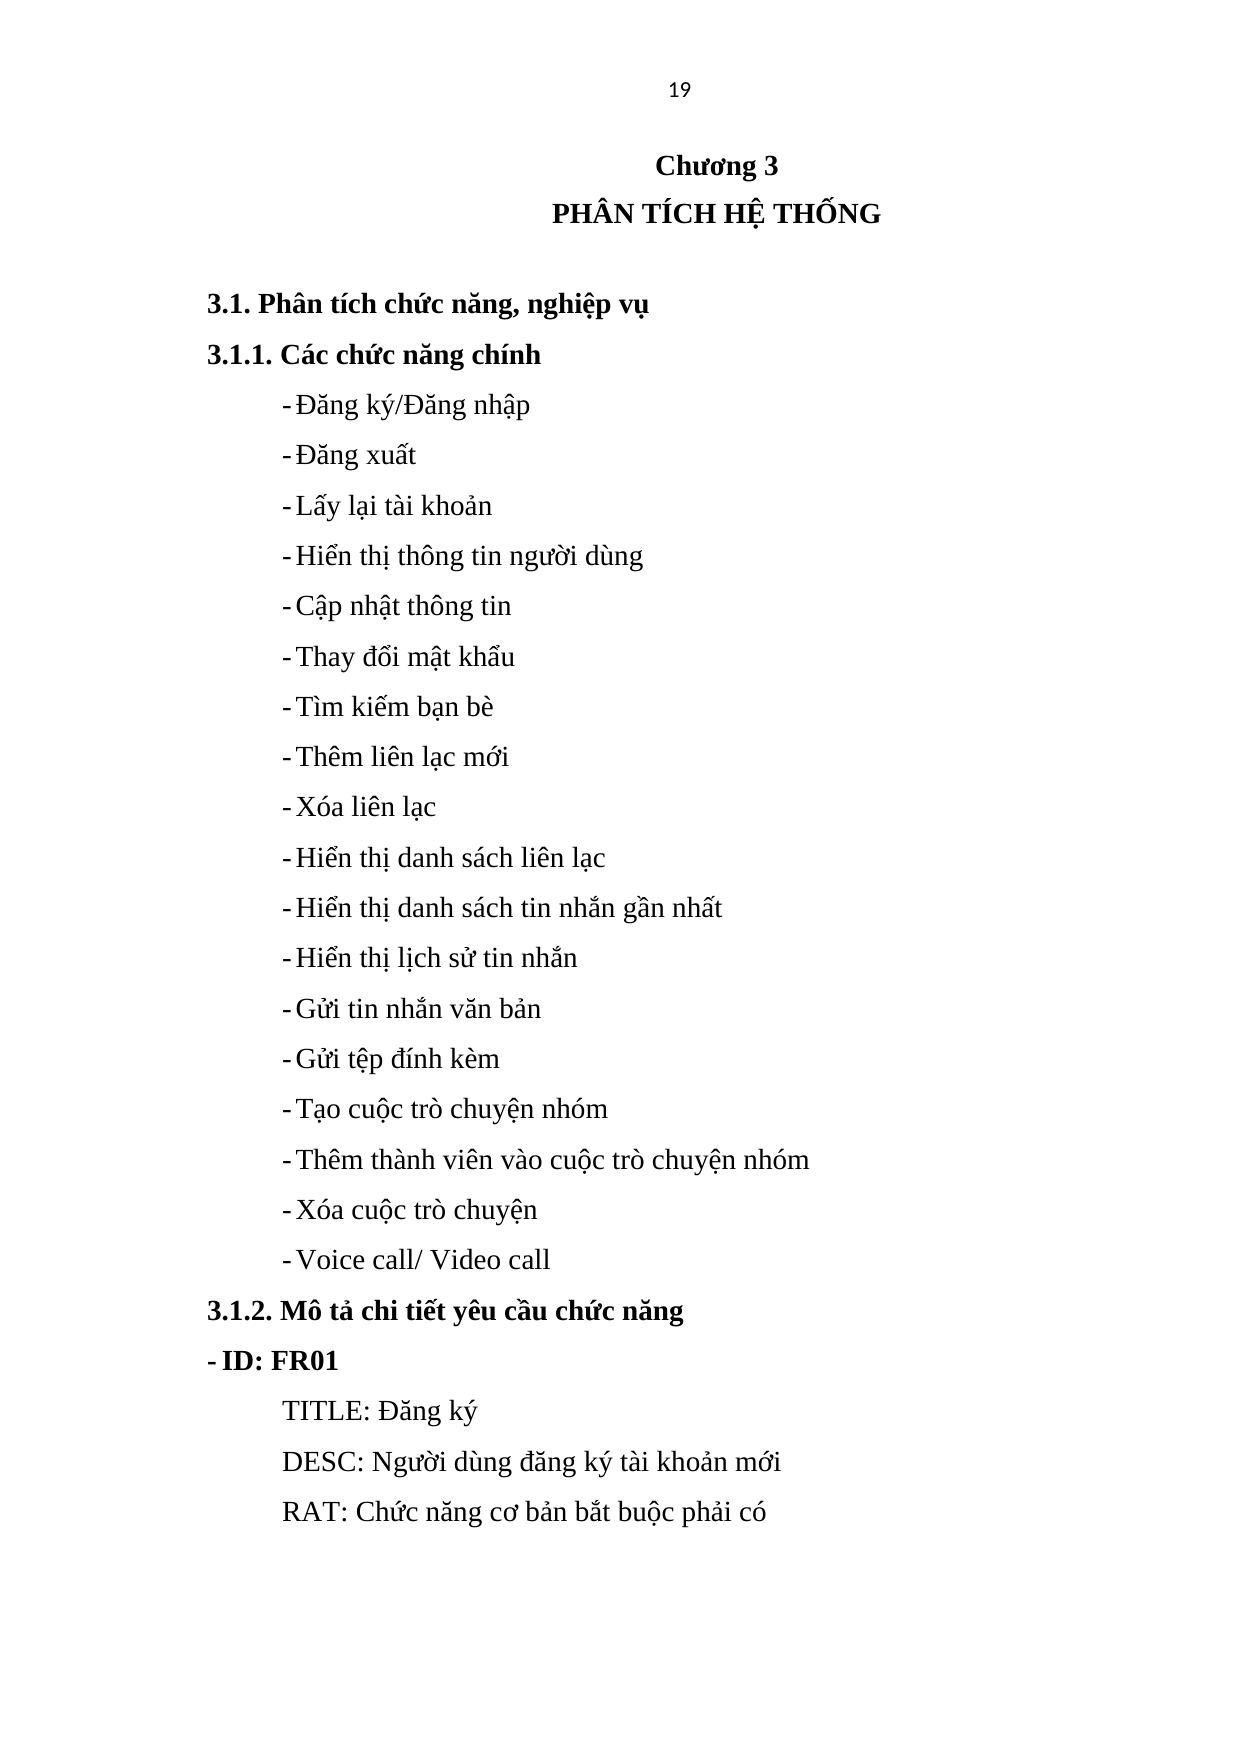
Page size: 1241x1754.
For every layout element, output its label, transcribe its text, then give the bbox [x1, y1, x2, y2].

list Hiển thị danh sách liên lạc [207, 840, 1152, 873]
list Thêm thành viên vào cuộc trò chuyện nhóm [207, 1142, 1152, 1175]
list 3.1.1. Các chức năng chính [207, 337, 1152, 370]
list 3.1.2. Mô tả chi tiết yêu cầu chức năng [207, 1293, 1152, 1326]
list Tạo cuộc trò chuyện nhóm [207, 1091, 1152, 1125]
list Gửi tin nhắn văn bản [207, 991, 1152, 1024]
list Thêm liên lạc mới [207, 739, 1152, 773]
list ID: FR01 [207, 1343, 1152, 1377]
list Tìm kiếm bạn bè [207, 689, 1152, 722]
list Đăng ký/Đăng nhập [207, 387, 1152, 421]
list Xóa liên lạc [207, 789, 1152, 823]
text Chương 3 [207, 148, 1152, 181]
list DESC: Người dùng đăng ký tài khoản mới [207, 1444, 1152, 1477]
list Hiển thị lịch sử tin nhắn [207, 941, 1152, 974]
list Cập nhật thông tin [207, 588, 1152, 622]
list Đăng xuất [207, 437, 1152, 471]
list 3.1. Phân tích chức năng, nghiệp vụ [207, 286, 1152, 320]
list Hiển thị danh sách tin nhắn gần nhất [207, 890, 1152, 924]
list Gửi tệp đính kèm [207, 1041, 1152, 1075]
list TITLE: Đăng ký [207, 1393, 1152, 1427]
list RAT: Chức năng cơ bản bắt buộc phải có [207, 1494, 1152, 1527]
list Thay đổi mật khẩu [207, 639, 1152, 672]
list Hiển thị thông tin người dùng [207, 538, 1152, 572]
text PHÂN TÍCH HỆ THỐNG [207, 196, 1152, 230]
list Voice call/ Video call [207, 1242, 1152, 1276]
list Xóa cuộc trò chuyện [207, 1192, 1152, 1226]
list Lấy lại tài khoản [207, 488, 1152, 521]
